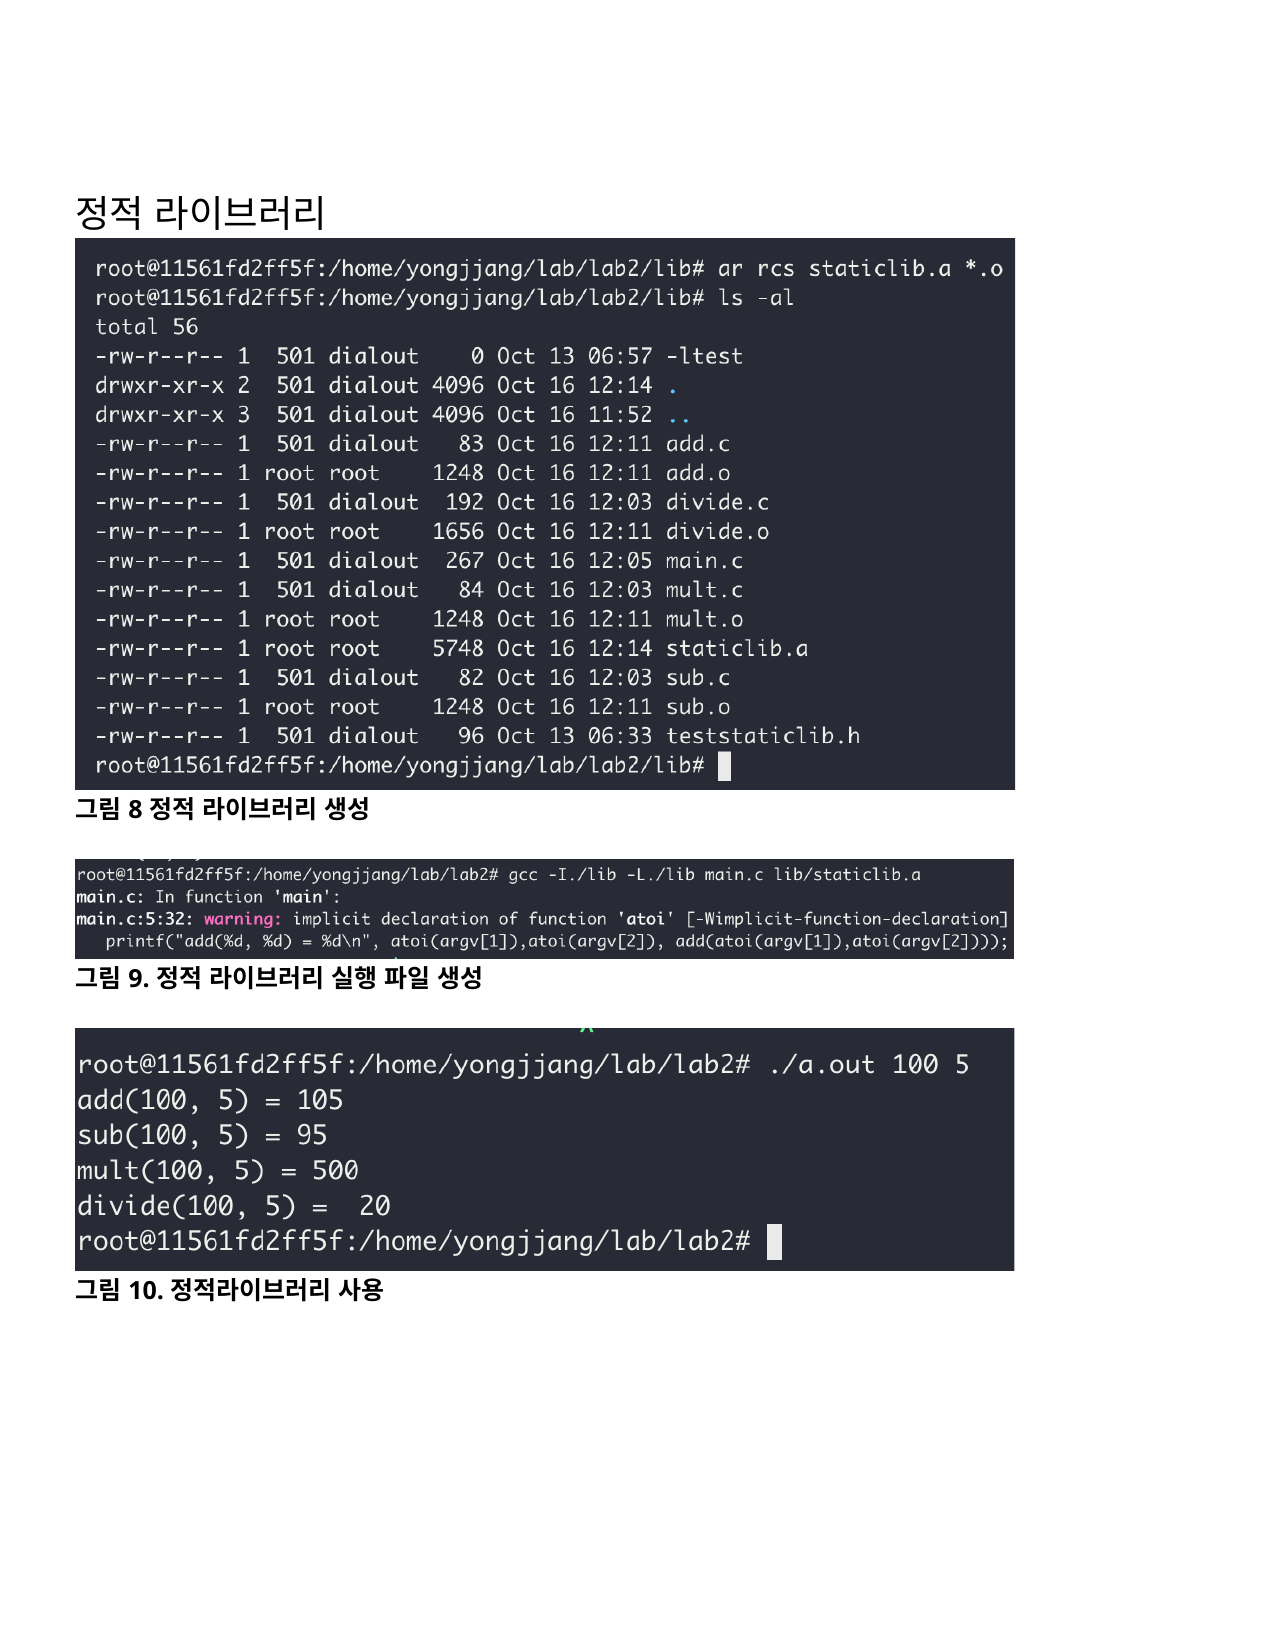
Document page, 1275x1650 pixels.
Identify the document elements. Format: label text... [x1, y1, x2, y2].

text 정적 라이브러리 [75, 184, 1200, 238]
picture [75, 859, 1014, 959]
picture [75, 238, 1016, 790]
picture [75, 1028, 1015, 1271]
